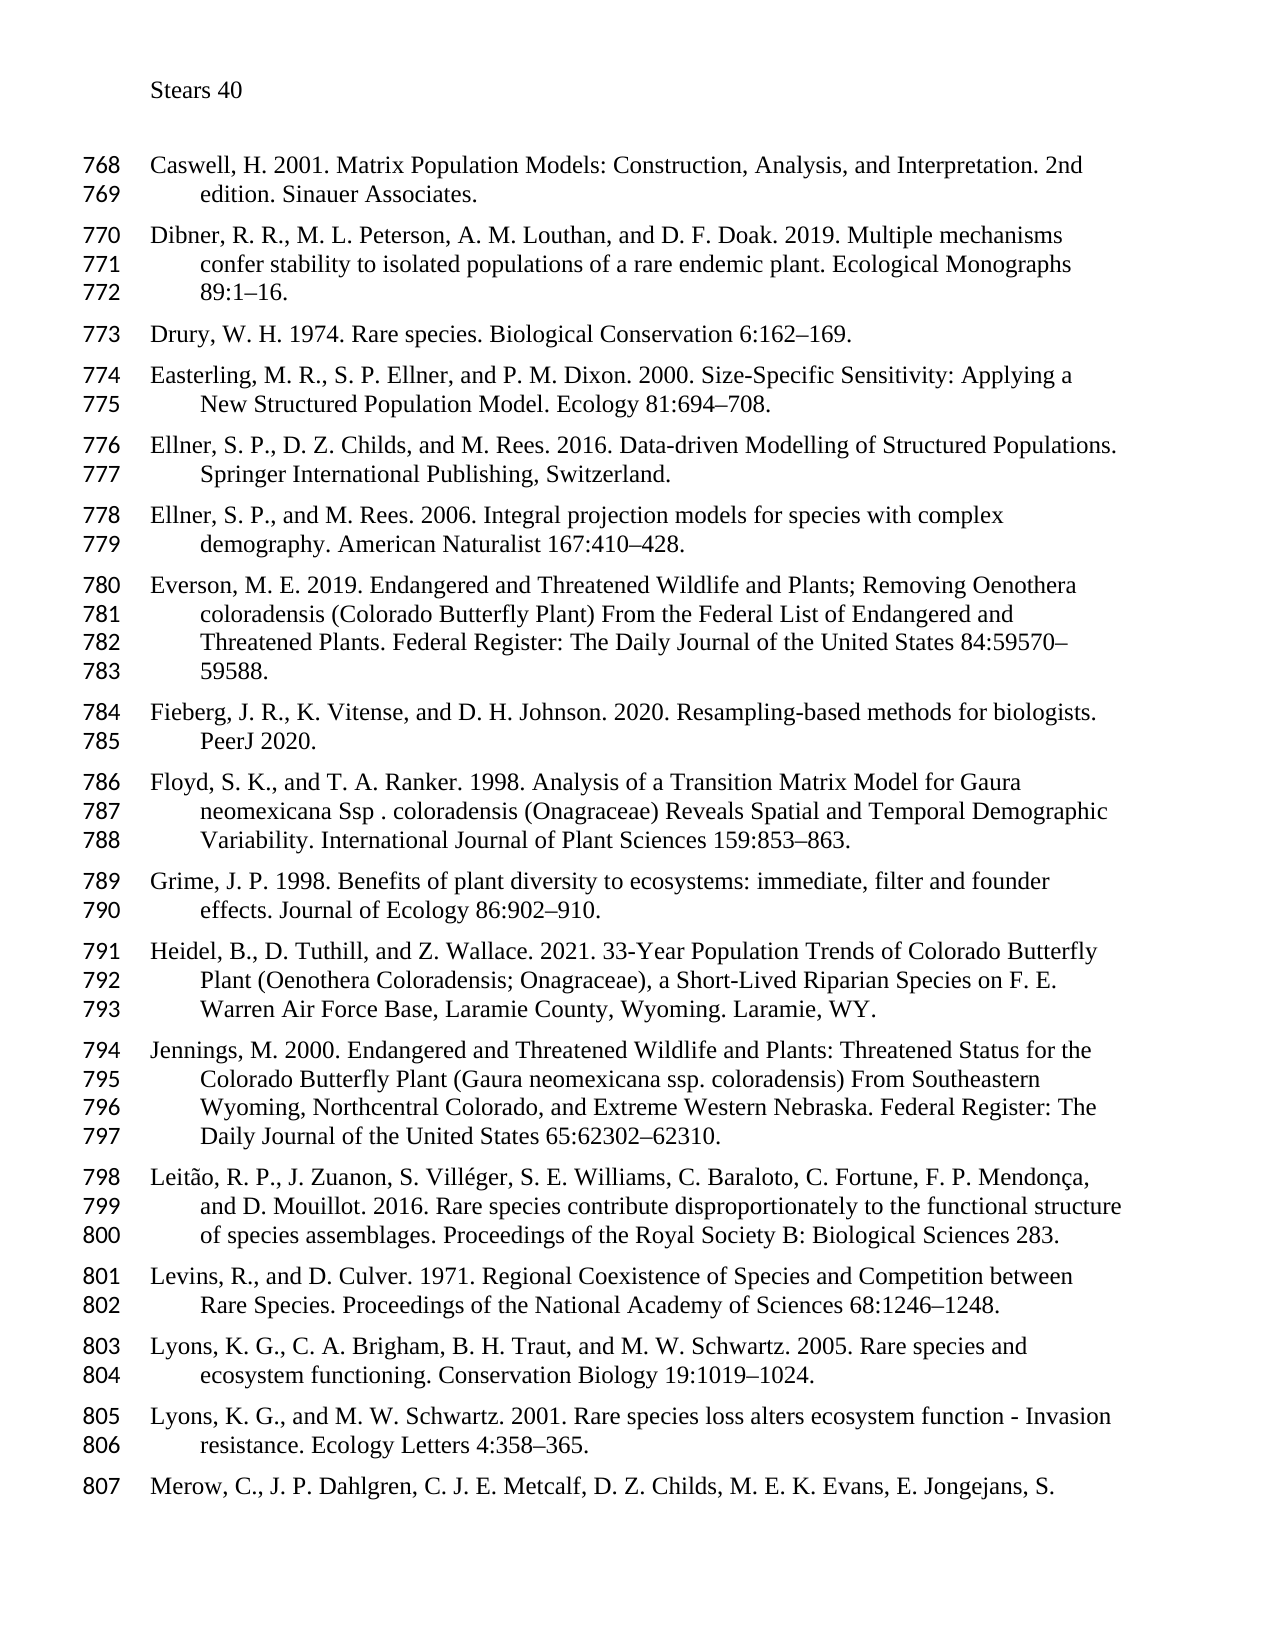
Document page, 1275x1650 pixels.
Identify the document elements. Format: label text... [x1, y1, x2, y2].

text Heidel, B., D. Tuthill, and Z. Wallace. 2021. 33-Year Population Trends of Colorado Butterfly Plant (Oenothera Coloradensis; Onagraceae), a Short-Lived Riparian Species on F. E. Warren Air Force Base, Laramie County, Wyoming. Laramie, WY. [150, 936, 1125, 1022]
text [150, 1471, 1125, 1500]
text Leitão, R. P., J. Zuanon, S. Villéger, S. E. Williams, C. Baraloto, C. Fortune, F. P. Mendonça, and D. Mouillot. 2016. Rare species contribute disproportionately to the functional structure of species assemblages. Proceedings of the Royal Society B: Biological Sciences 283. [150, 1162, 1125, 1249]
text Everson, M. E. 2019. Endangered and Threatened Wildlife and Plants; Removing Oenothera coloradensis (Colorado Butterfly Plant) From the Federal List of Endangered and Threatened Plants. Federal Register: The Daily Journal of the United States 84:59570–59588. [150, 570, 1125, 685]
text Dibner, R. R., M. L. Peterson, A. M. Louthan, and D. F. Doak. 2019. Multiple mechanisms confer stability to isolated populations of a rare endemic plant. Ecological Monographs 89:1–16. [150, 220, 1125, 306]
text Lyons, K. G., and M. W. Schwartz. 2001. Rare species loss alters ecosystem function - Invasion resistance. Ecology Letters 4:358–365. [150, 1401, 1125, 1459]
text Ellner, S. P., and M. Rees. 2006. Integral projection models for species with complex demography. American Naturalist 167:410–428. [150, 500, 1125, 557]
text Lyons, K. G., C. A. Brigham, B. H. Traut, and M. W. Schwartz. 2005. Rare species and ecosystem functioning. Conservation Biology 19:1019–1024. [150, 1331, 1125, 1389]
text Fieberg, J. R., K. Vitense, and D. H. Johnson. 2020. Resampling-based methods for biologists. PeerJ 2020. [150, 697, 1125, 755]
text Easterling, M. R., S. P. Ellner, and P. M. Dixon. 2000. Size-Specific Sensitivity: Applying a New Structured Population Model. Ecology 81:694–708. [150, 360, 1125, 417]
text Floyd, S. K., and T. A. Ranker. 1998. Analysis of a Transition Matrix Model for Gaura neomexicana Ssp . coloradensis (Onagraceae) Reveals Spatial and Temporal Demographic Variability. International Journal of Plant Sciences 159:853–863. [150, 767, 1125, 854]
text Ellner, S. P., D. Z. Childs, and M. Rees. 2016. Data-driven Modelling of Structured Populations. Springer International Publishing, Switzerland. [150, 430, 1125, 487]
text Levins, R., and D. Culver. 1971. Regional Coexistence of Species and Competition between Rare Species. Proceedings of the National Academy of Sciences 68:1246–1248. [150, 1261, 1125, 1319]
text Caswell, H. 2001. Matrix Population Models: Construction, Analysis, and Interpretation. 2nd edition. Sinauer Associates. [150, 150, 1125, 207]
text Drury, W. H. 1974. Rare species. Biological Conservation 6:162–169. [150, 319, 1125, 347]
text Jennings, M. 2000. Endangered and Threatened Wildlife and Plants: Threatened Status for the Colorado Butterfly Plant (Gaura neomexicana ssp. coloradensis) From Southeastern Wyoming, Northcentral Colorado, and Extreme Western Nebraska. Federal Register: The Daily Journal of the United States 65:62302–62310. [150, 1035, 1125, 1150]
text Grime, J. P. 1998. Benefits of plant diversity to ecosystems: immediate, filter and founder effects. Journal of Ecology 86:902–910. [150, 866, 1125, 924]
